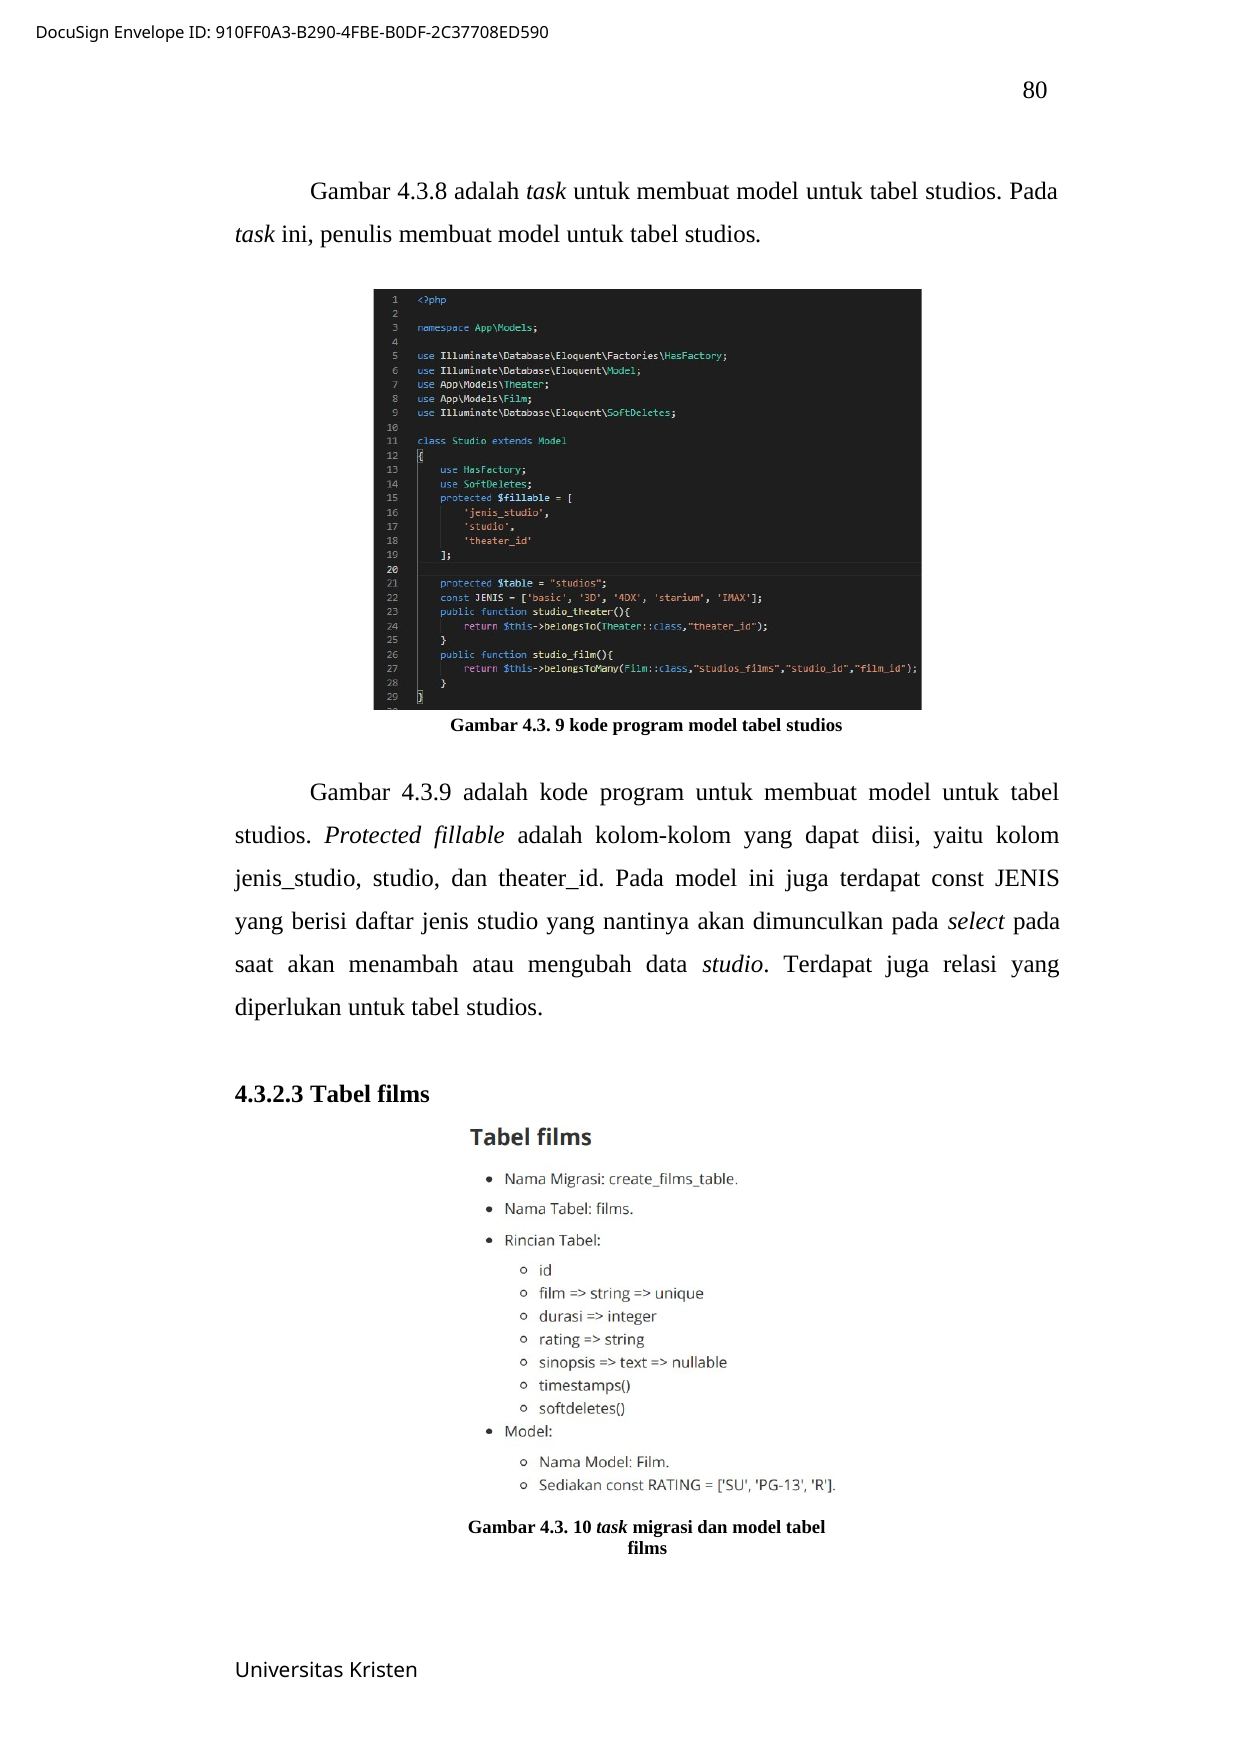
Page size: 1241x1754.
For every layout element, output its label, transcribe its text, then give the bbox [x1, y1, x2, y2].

text Gambar 4.3.9 adalah kode program untuk membuat model untuk tabel studios. Protected fillable adalah kolom-kolom yang dapat diisi, yaitu kolom jenis_studio, studio, dan theater_id. Pada model ini juga terdapat const JENIS yang berisi daftar jenis studio yang nantinya akan dimunculkan pada select pada saat akan menambah atau mengubah data studio. Terdapat juga relasi yang diperlukan untuk tabel studios. [234, 777, 1060, 1021]
picture [469, 1127, 835, 1493]
text task ini, penulis membuat model untuk tabel studios. [234, 219, 1098, 248]
picture [373, 289, 922, 710]
text Gambar 4.3.8 adalah task untuk membuat model untuk tabel studios. Pada [310, 176, 1098, 204]
subtitle Tabel films [234, 1079, 1098, 1108]
